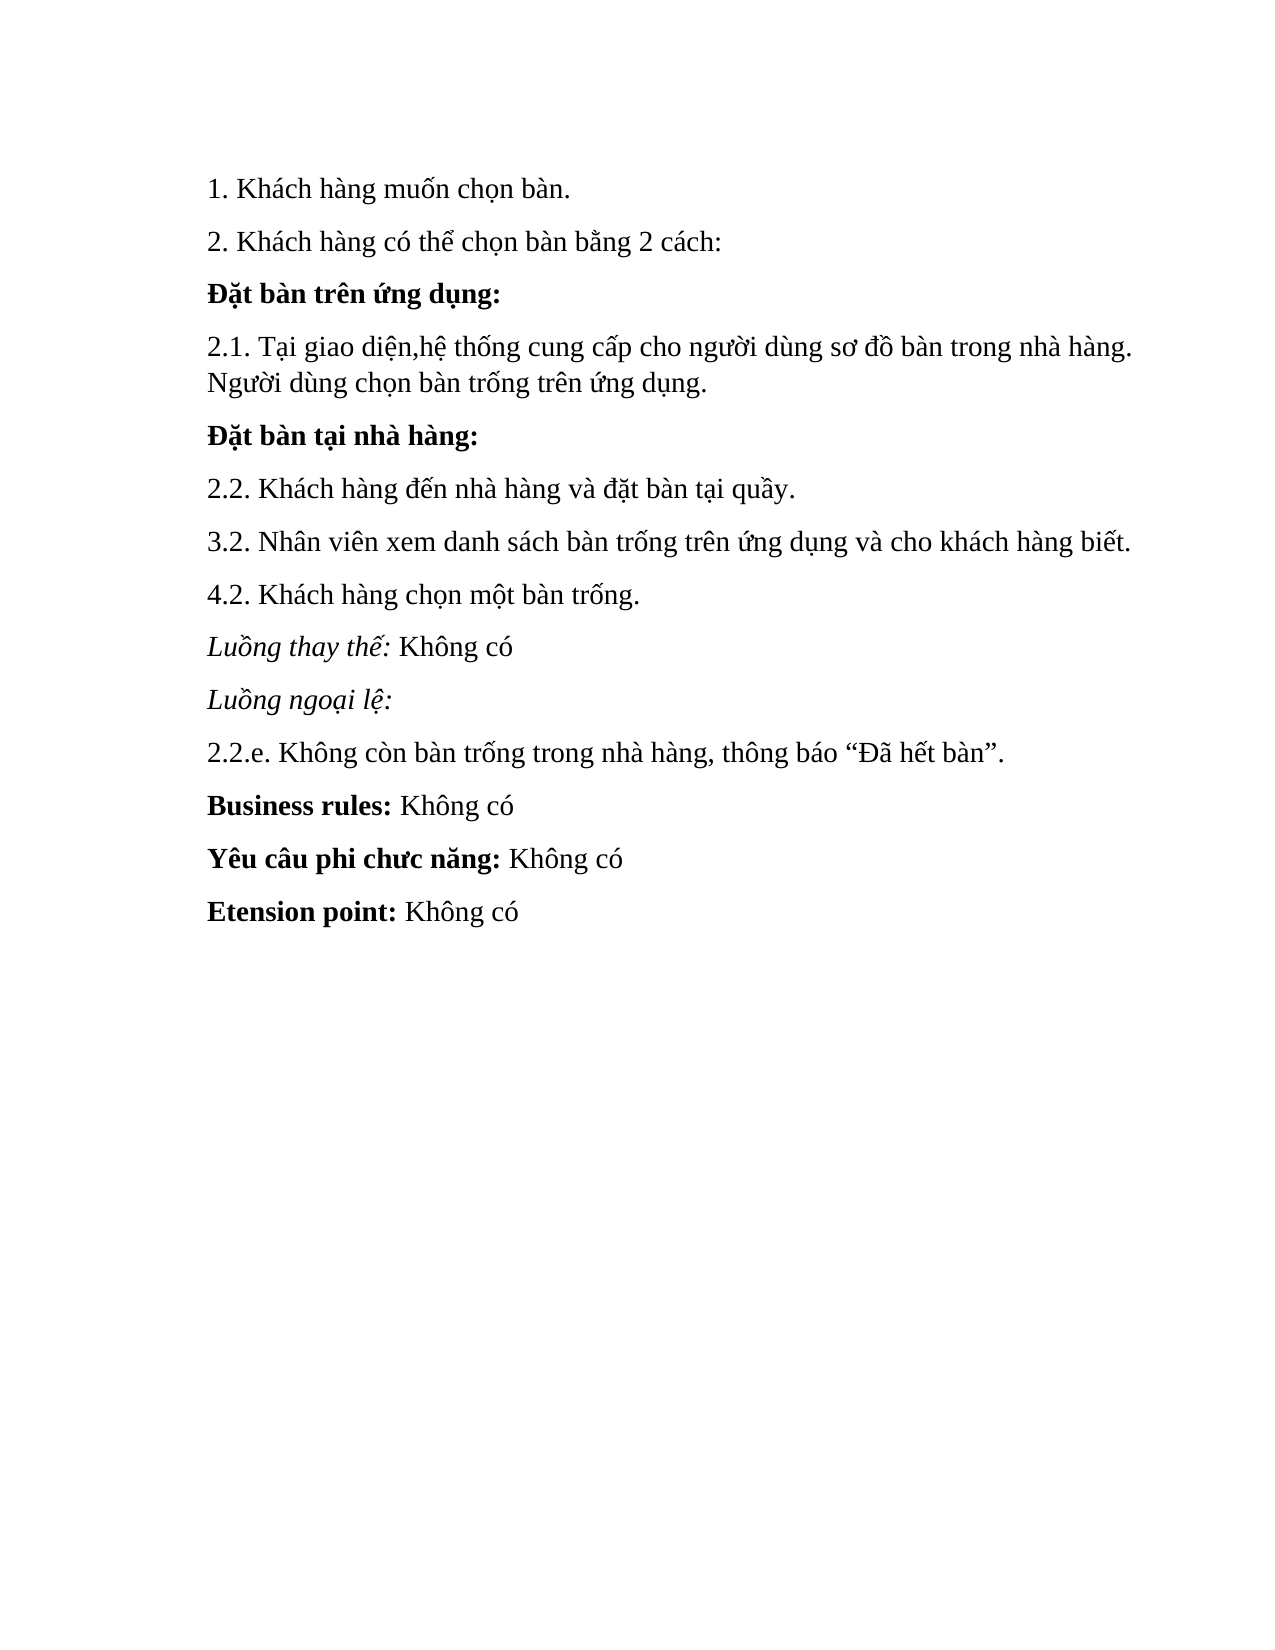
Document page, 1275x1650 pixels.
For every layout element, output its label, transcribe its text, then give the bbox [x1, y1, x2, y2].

text 2.2.e. Không còn bàn trống trong nhà hàng, thông báo “Đã hết bàn”. [207, 735, 1157, 769]
text 4.2. Khách hàng chọn một bàn trống. [207, 577, 1157, 610]
text Yêu câu phi chưc năng: Không có [207, 841, 1157, 874]
text Luồng ngoại lệ: [207, 682, 1157, 716]
text Đặt bàn trên ứng dụng: [207, 277, 1157, 310]
text 3.2. Nhân viên xem danh sách bàn trống trên ứng dụng và cho khách hàng biết. [207, 524, 1157, 557]
text Luồng thay thế: Không có [207, 629, 1157, 663]
text Etension point: Không có [207, 894, 1157, 927]
text 2.1. Tại giao diện,hệ thống cung cấp cho người dùng sơ đồ bàn trong nhà hàng. Người dùng chọn bàn trống trên ứng dụng. [207, 329, 1157, 399]
text Business rules: Không có [207, 788, 1157, 822]
text 1. Khách hàng muốn chọn bàn. [207, 171, 1157, 204]
text 2.2. Khách hàng đến nhà hàng và đặt bàn tại quầy. [207, 471, 1157, 505]
text 2. Khách hàng có thể chọn bàn bằng 2 cách: [207, 224, 1157, 257]
text Đặt bàn tại nhà hàng: [207, 418, 1157, 452]
